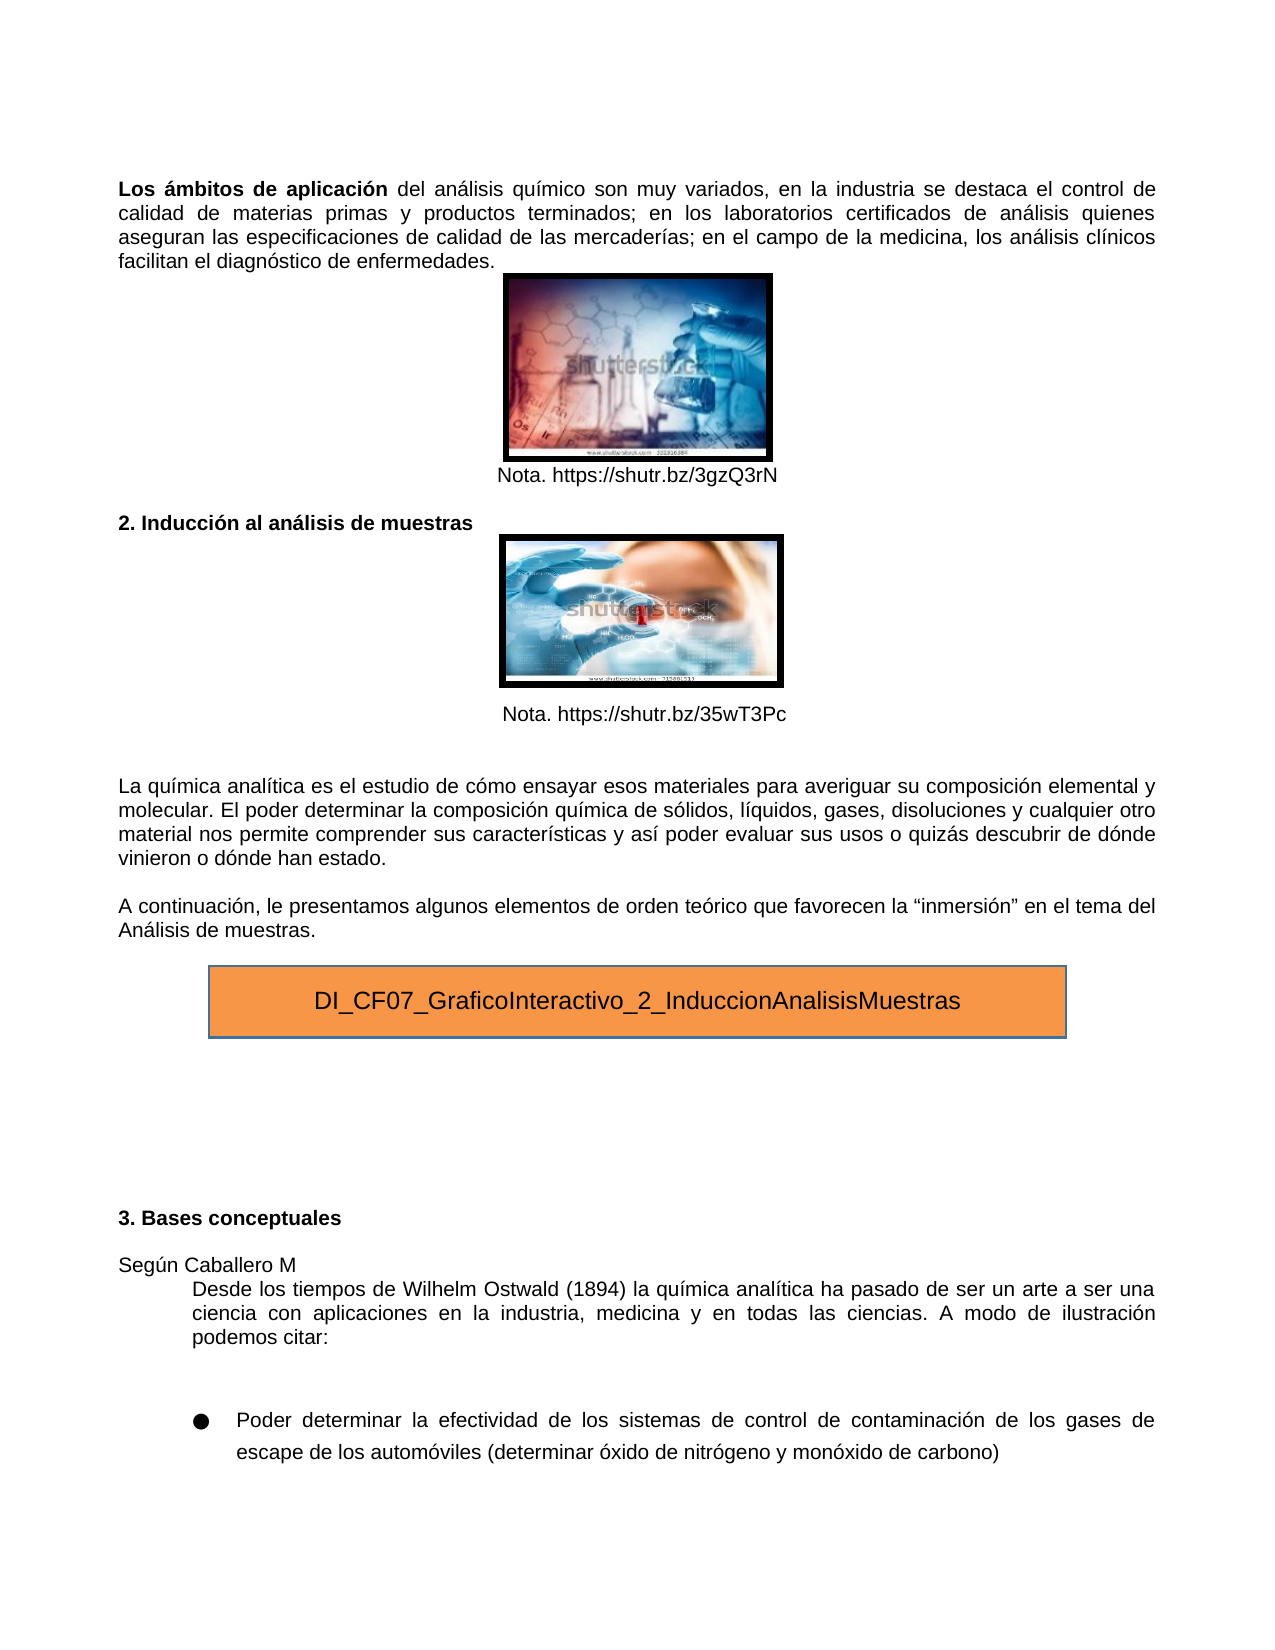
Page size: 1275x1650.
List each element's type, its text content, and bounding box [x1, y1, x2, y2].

text 2. Inducción al análisis de muestras [118, 510, 1157, 534]
text Según Caballero M [118, 1253, 1157, 1277]
text A continuación, le presentamos algunos elementos de orden teórico que favorecen la “inmersión” en el tema del Análisis de muestras. [118, 894, 1157, 942]
picture [509, 279, 766, 456]
text Desde los tiempos de Wilhelm Ostwald (1894) la química analítica ha pasado de ser un arte a ser una ciencia con aplicaciones en la industria, medicina y en todas las ciencias. A modo de ilustración podemos citar: [192, 1277, 1157, 1349]
text Nota. https://shutr.bz/35wT3Pc [502, 702, 1157, 726]
picture [506, 541, 777, 681]
text La química analítica es el estudio de cómo ensayar esos materiales para averiguar su composición elemental y molecular. El poder determinar la composición química de sólidos, líquidos, gases, disoluciones y cualquier otro material nos permite comprender sus características y así poder evaluar sus usos o quizás descubrir de dónde vinieron o dónde han estado. [118, 774, 1157, 870]
text 3. Bases conceptuales [118, 1205, 1157, 1229]
text Los ámbitos de aplicación del análisis químico son muy variados, en la industria se destaca el control de calidad de materias primas y productos terminados; en los laboratorios certificados de análisis quienes aseguran las especificaciones de calidad de las mercaderías; en el campo de la medicina, los análisis clínicos facilitan el diagnóstico de enfermedades. [118, 177, 1157, 273]
list Poder determinar la efectividad de los sistemas de control de contaminación de los gases de escape de los automóviles (determinar óxido de nitrógeno y monóxido de carbono) [192, 1397, 1157, 1464]
text Nota. https://shutr.bz/3gzQ3rN [118, 462, 1157, 486]
